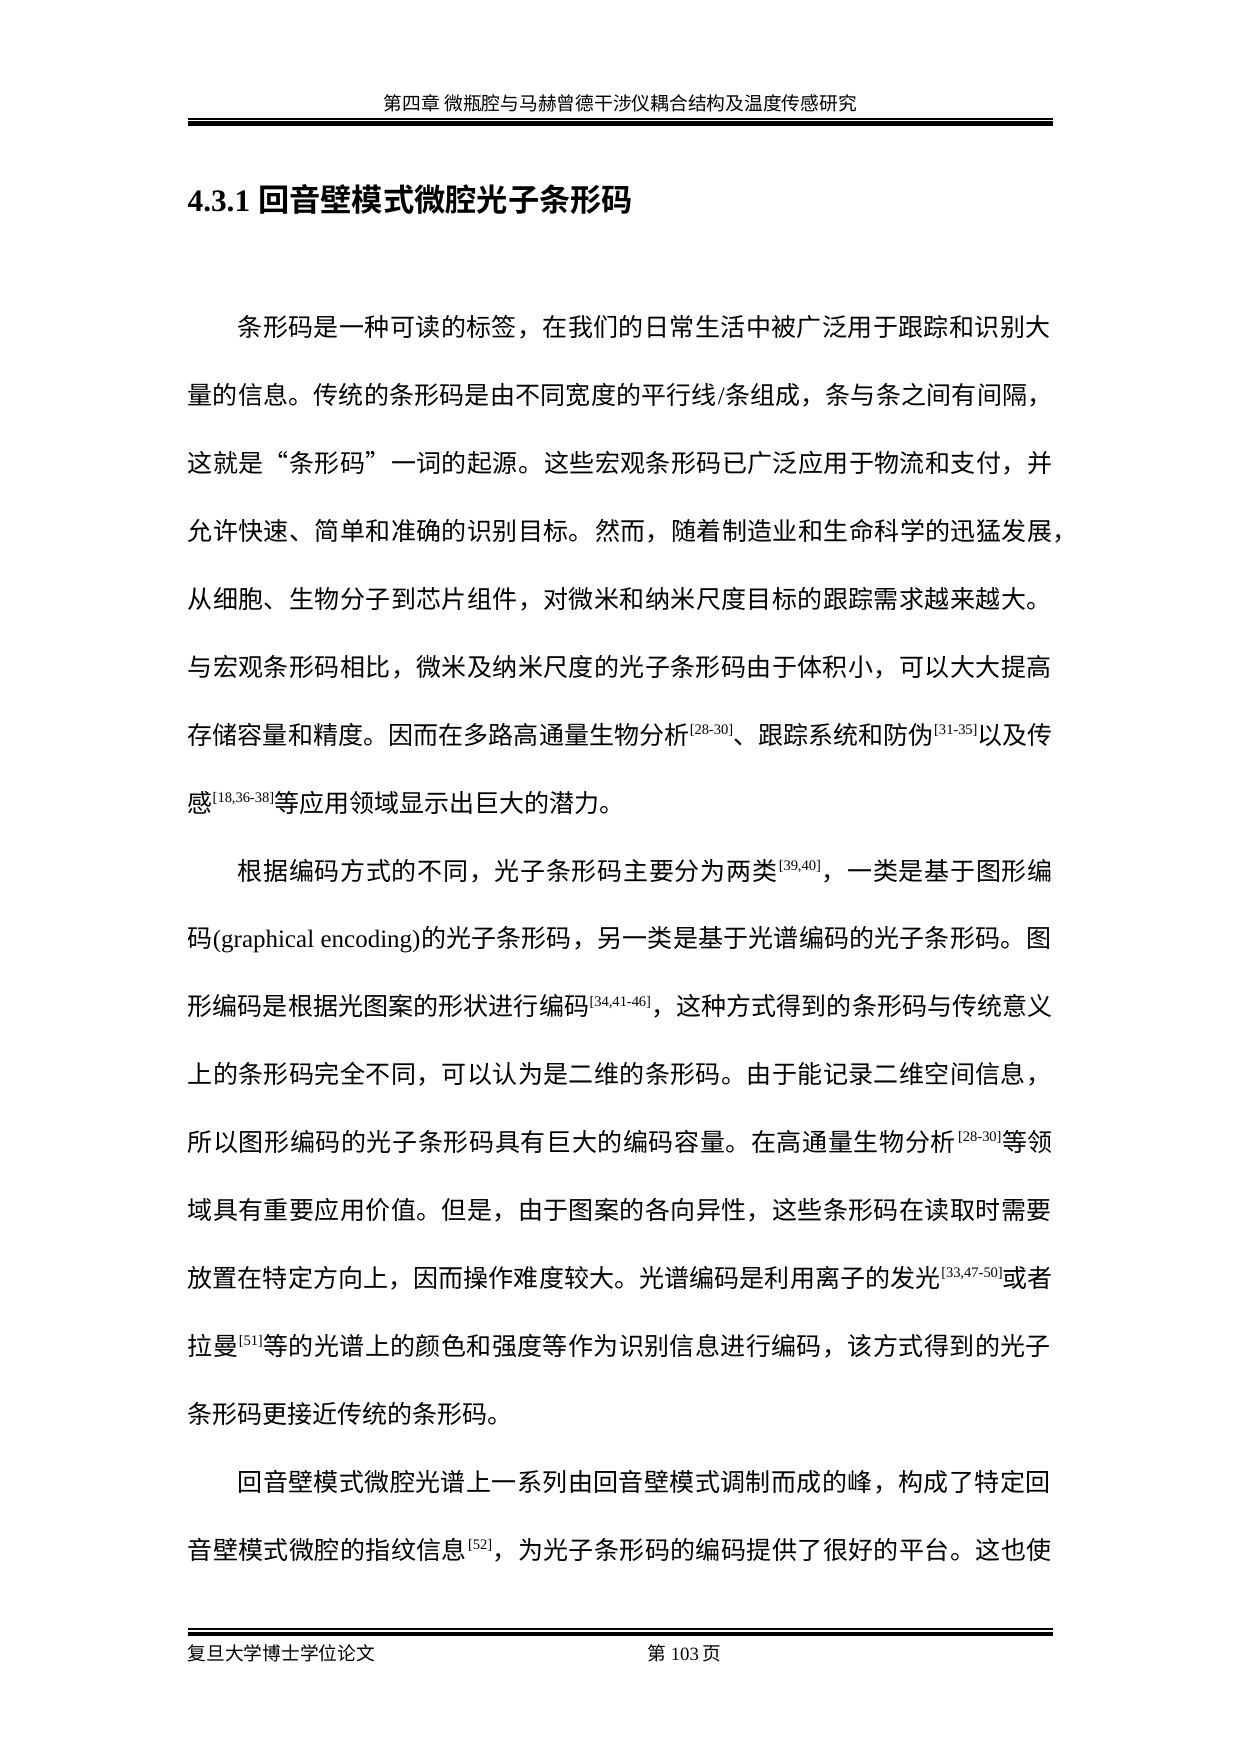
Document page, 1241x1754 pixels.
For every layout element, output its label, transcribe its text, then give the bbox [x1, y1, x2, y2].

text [187, 1446, 1053, 1582]
subtitle 4.3.1 回音壁模式微腔光子条形码 [187, 164, 1053, 232]
text 根据编码方式的不同，光子条形码主要分为两类[39,40]，一类是基于图形编码(graphical encoding)的光子条形码，另一类是基于光谱编码的光子条形码。图形编码是根据光图案的形状进行编码[34,41-46]，这种方式得到的条形码与传统意义上的条形码完全不同，可以认为是二维的条形码。由于能记录二维空间信息，所以图形编码的光子条形码具有巨大的编码容量。在高通量生物分析[28-30]等领域具有重要应用价值。但是，由于图案的各向异性，这些条形码在读取时需要放置在特定方向上，因而操作难度较大。光谱编码是利用离子的发光[33,47-50]或者拉曼[51]等的光谱上的颜色和强度等作为识别信息进行编码，该方式得到的光子条形码更接近传统的条形码。 [187, 835, 1053, 1446]
text 条形码是一种可读的标签，在我们的日常生活中被广泛用于跟踪和识别大量的信息。传统的条形码是由不同宽度的平行线/条组成，条与条之间有间隔，这就是“条形码”一词的起源。这些宏观条形码已广泛应用于物流和支付，并允许快速、简单和准确的识别目标。然而，随着制造业和生命科学的迅猛发展，从细胞、生物分子到芯片组件，对微米和纳米尺度目标的跟踪需求越来越大。与宏观条形码相比，微米及纳米尺度的光子条形码由于体积小，可以大大提高存储容量和精度。因而在多路高通量生物分析[28-30]、跟踪系统和防伪[31-35]以及传感[18,36-38]等应用领域显示出巨大的潜力。 [187, 292, 1053, 835]
